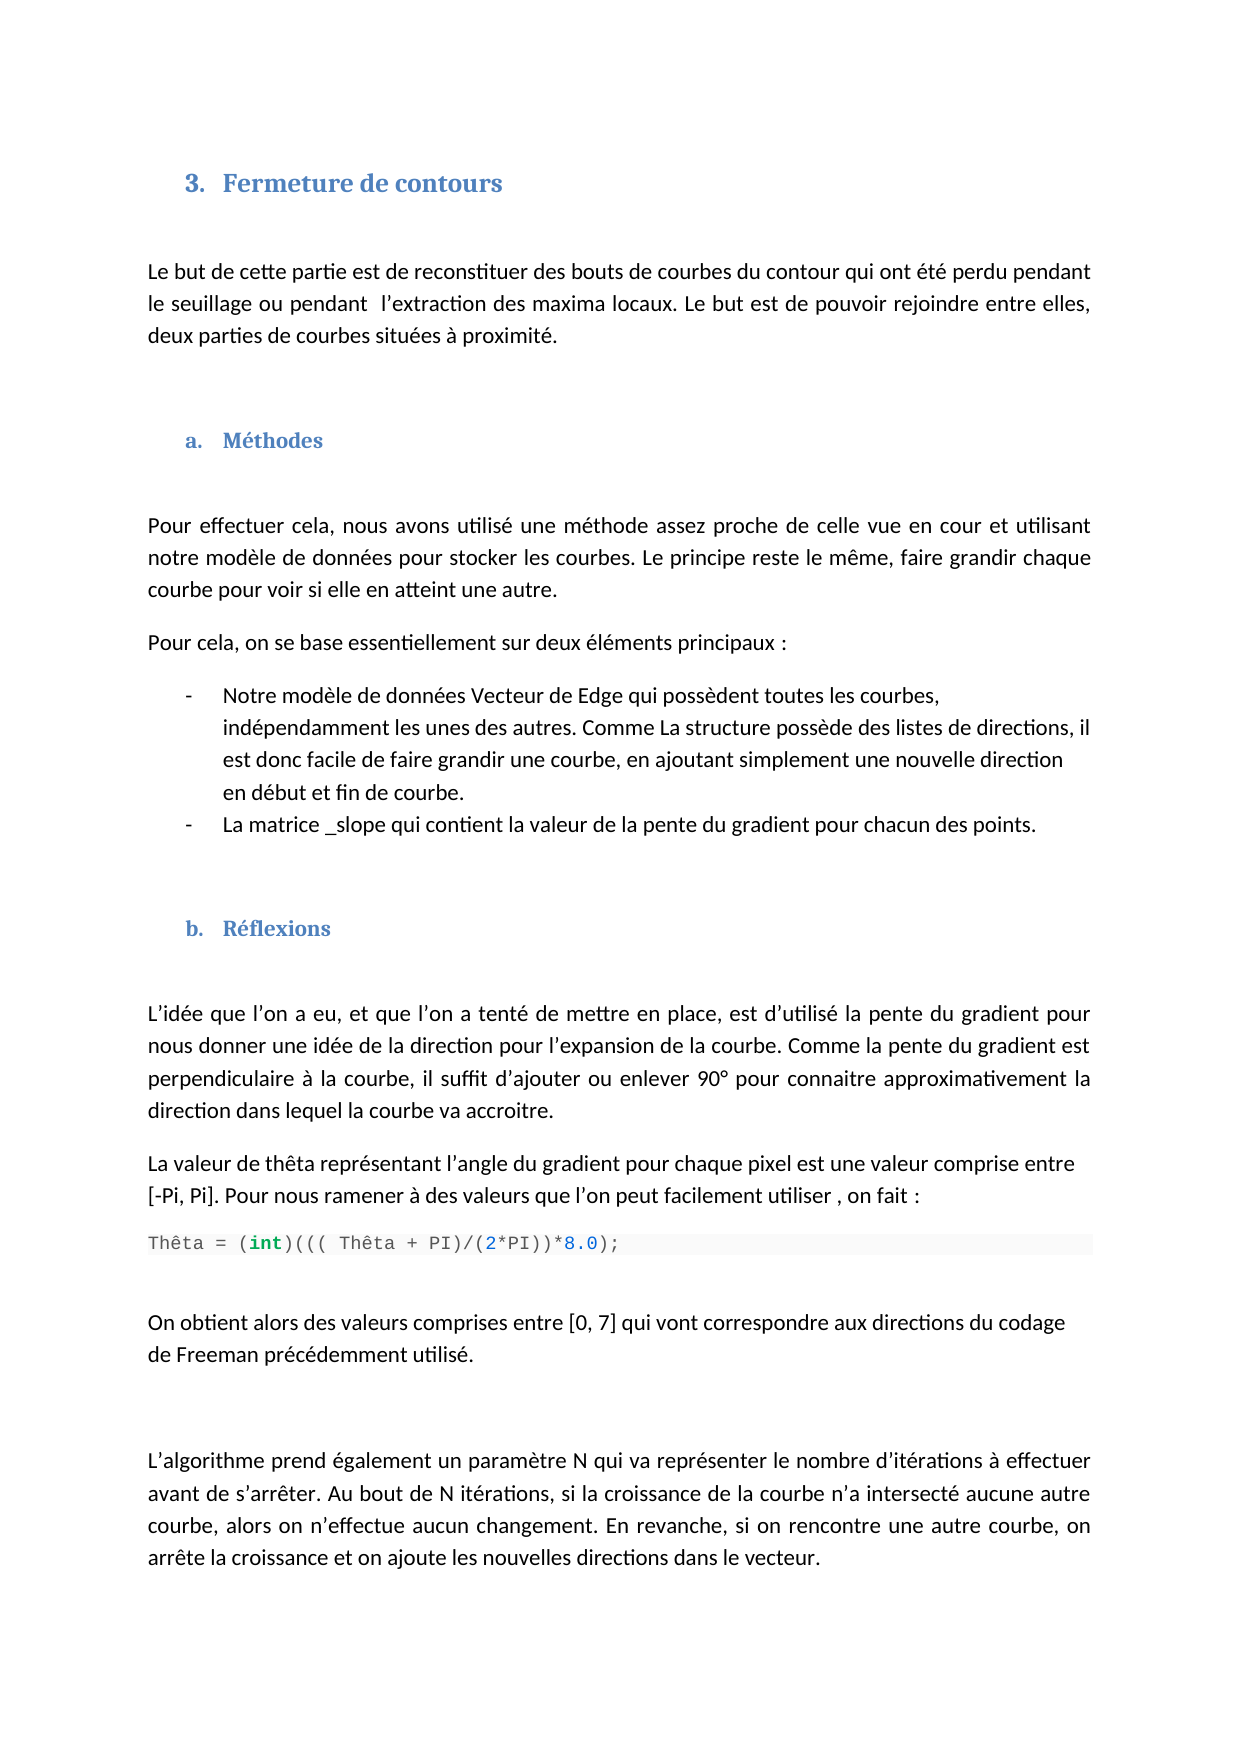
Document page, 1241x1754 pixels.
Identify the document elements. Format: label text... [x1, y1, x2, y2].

text On obtient alors des valeurs comprises entre [0, 7] qui vont correspondre aux directions du codage de Freeman précédemment utilisé. [148, 1308, 1093, 1368]
text La valeur de thêta représentant l’angle du gradient pour chaque pixel est une valeur comprise entre [-Pi, Pi]. Pour nous ramener à des valeurs que l’on peut facilement utiliser , on fait : [148, 1149, 1093, 1209]
subtitle Méthodes [185, 428, 1093, 454]
list Notre modèle de données Vecteur de Edge qui possèdent toutes les courbes, indépendamment les unes des autres. Comme La structure possède des listes de directions, il est donc facile de faire grandir une courbe, en ajoutant simplement une nouvelle direction en début et fin de courbe. [185, 681, 1093, 806]
text L’algorithme prend également un paramètre N qui va représenter le nombre d’itérations à effectuer avant de s’arrêter. Au bout de N itérations, si la croissance de la courbe n’a intersecté aucune autre courbe, alors on n’effectue aucun changement. En revanche, si on rencontre une autre courbe, on arrête la croissance et on ajoute les nouvelles directions dans le vecteur. [148, 1447, 1093, 1571]
text Le but de cette partie est de reconstituer des bouts de courbes du contour qui ont été perdu pendant le seuillage ou pendant l’extraction des maxima locaux. Le but est de pouvoir rejoindre entre elles, deux parties de courbes situées à proximité. [148, 257, 1093, 349]
list La matrice _slope qui contient la valeur de la pente du gradient pour chacun des points. [185, 810, 1093, 838]
text Pour effectuer cela, nous avons utilisé une méthode assez proche de celle vue en cour et utilisant notre modèle de données pour stocker les courbes. Le principe reste le même, faire grandir chaque courbe pour voir si elle en atteint une autre. [148, 511, 1093, 603]
text L’idée que l’on a eu, et que l’on a tenté de mettre en place, est d’utilisé la pente du gradient pour nous donner une idée de la direction pour l’expansion de la courbe. Comme la pente du gradient est perpendiculaire à la courbe, il suffit d’ajouter ou enlever 90° pour connaitre approximativement la direction dans lequel la courbe va accroitre. [148, 999, 1093, 1124]
text Pour cela, on se base essentiellement sur deux éléments principaux : [148, 628, 1093, 656]
subtitle Fermeture de contours [185, 168, 1093, 199]
text Thêta = (int)((( Thêta + PI)/(2*PI))*8.0); [148, 1234, 1093, 1255]
subtitle Réflexions [185, 916, 1093, 942]
